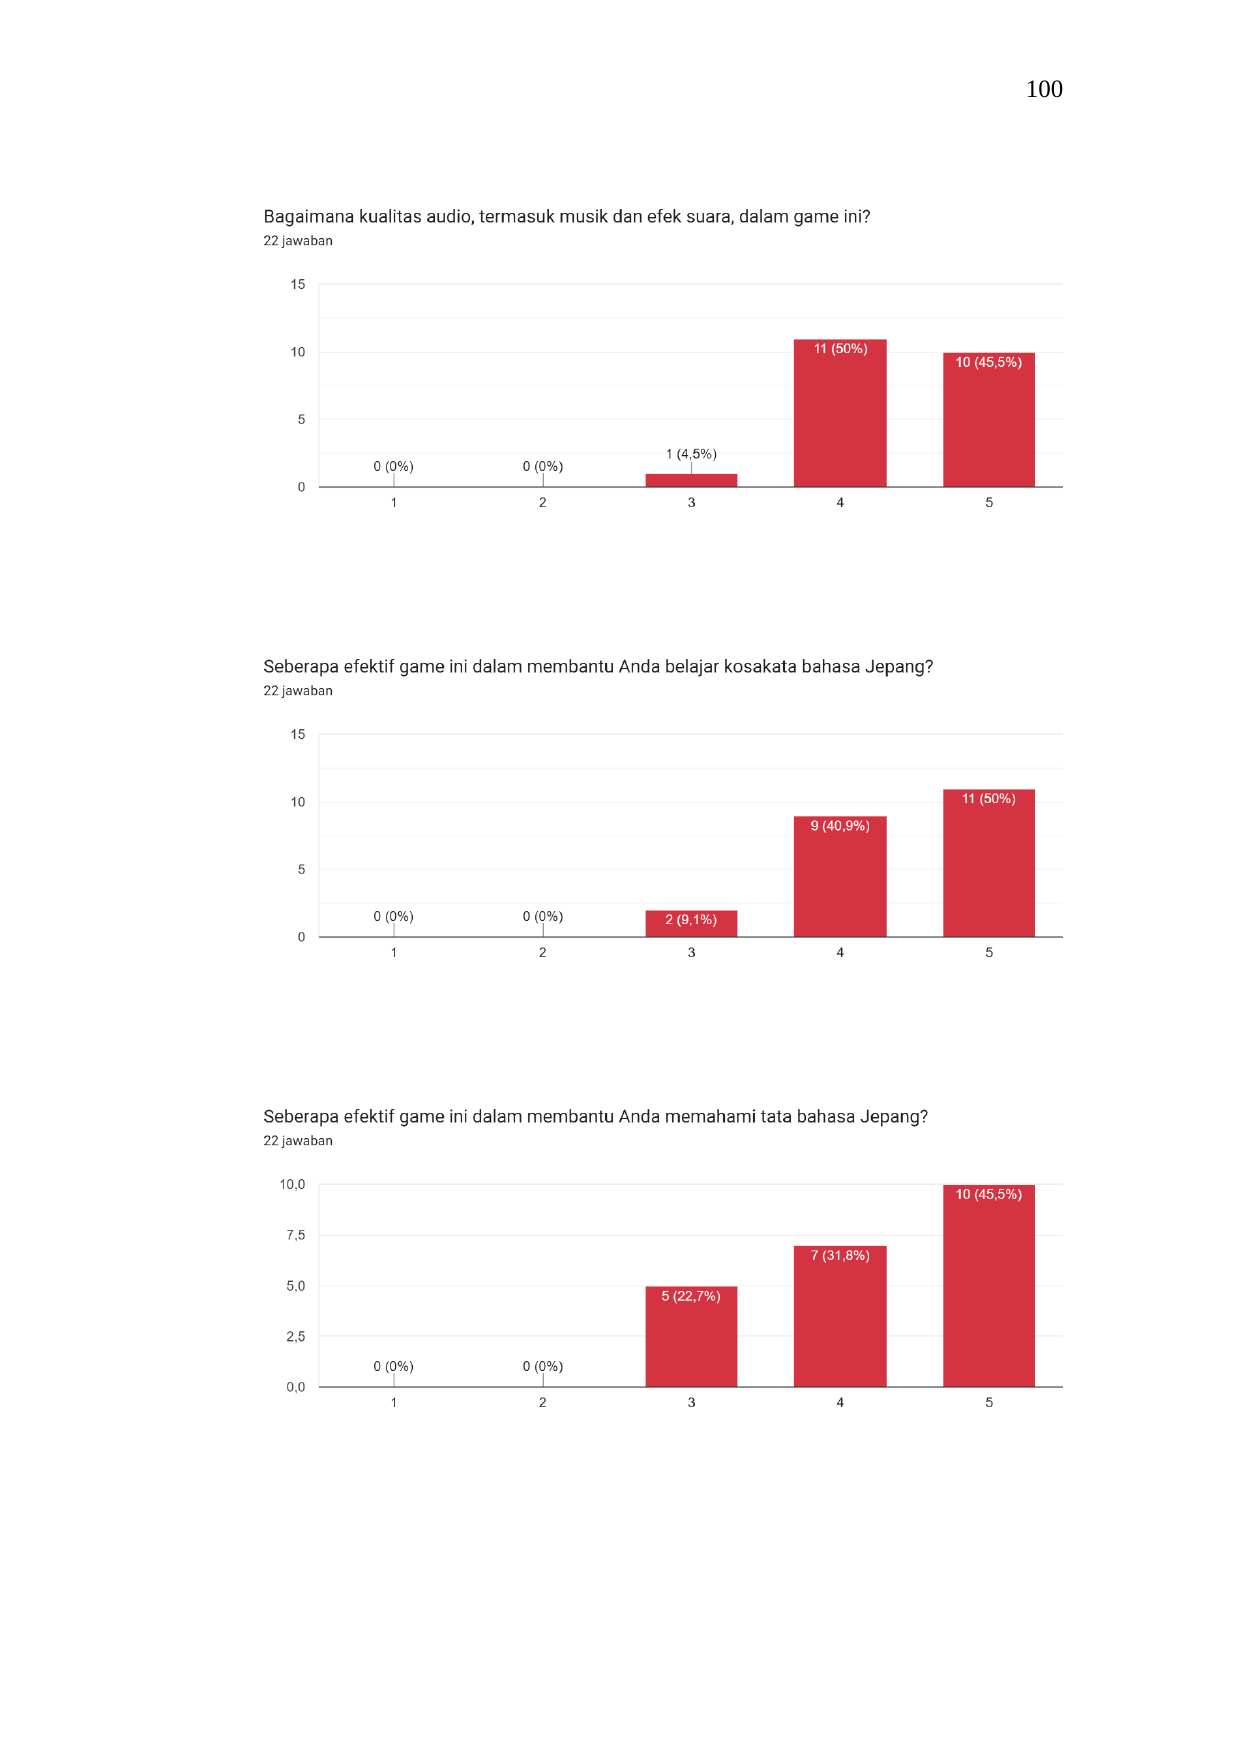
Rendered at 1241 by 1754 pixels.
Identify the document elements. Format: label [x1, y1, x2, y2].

picture [236, 627, 1063, 1021]
picture [236, 1078, 1063, 1471]
picture [236, 177, 1063, 571]
